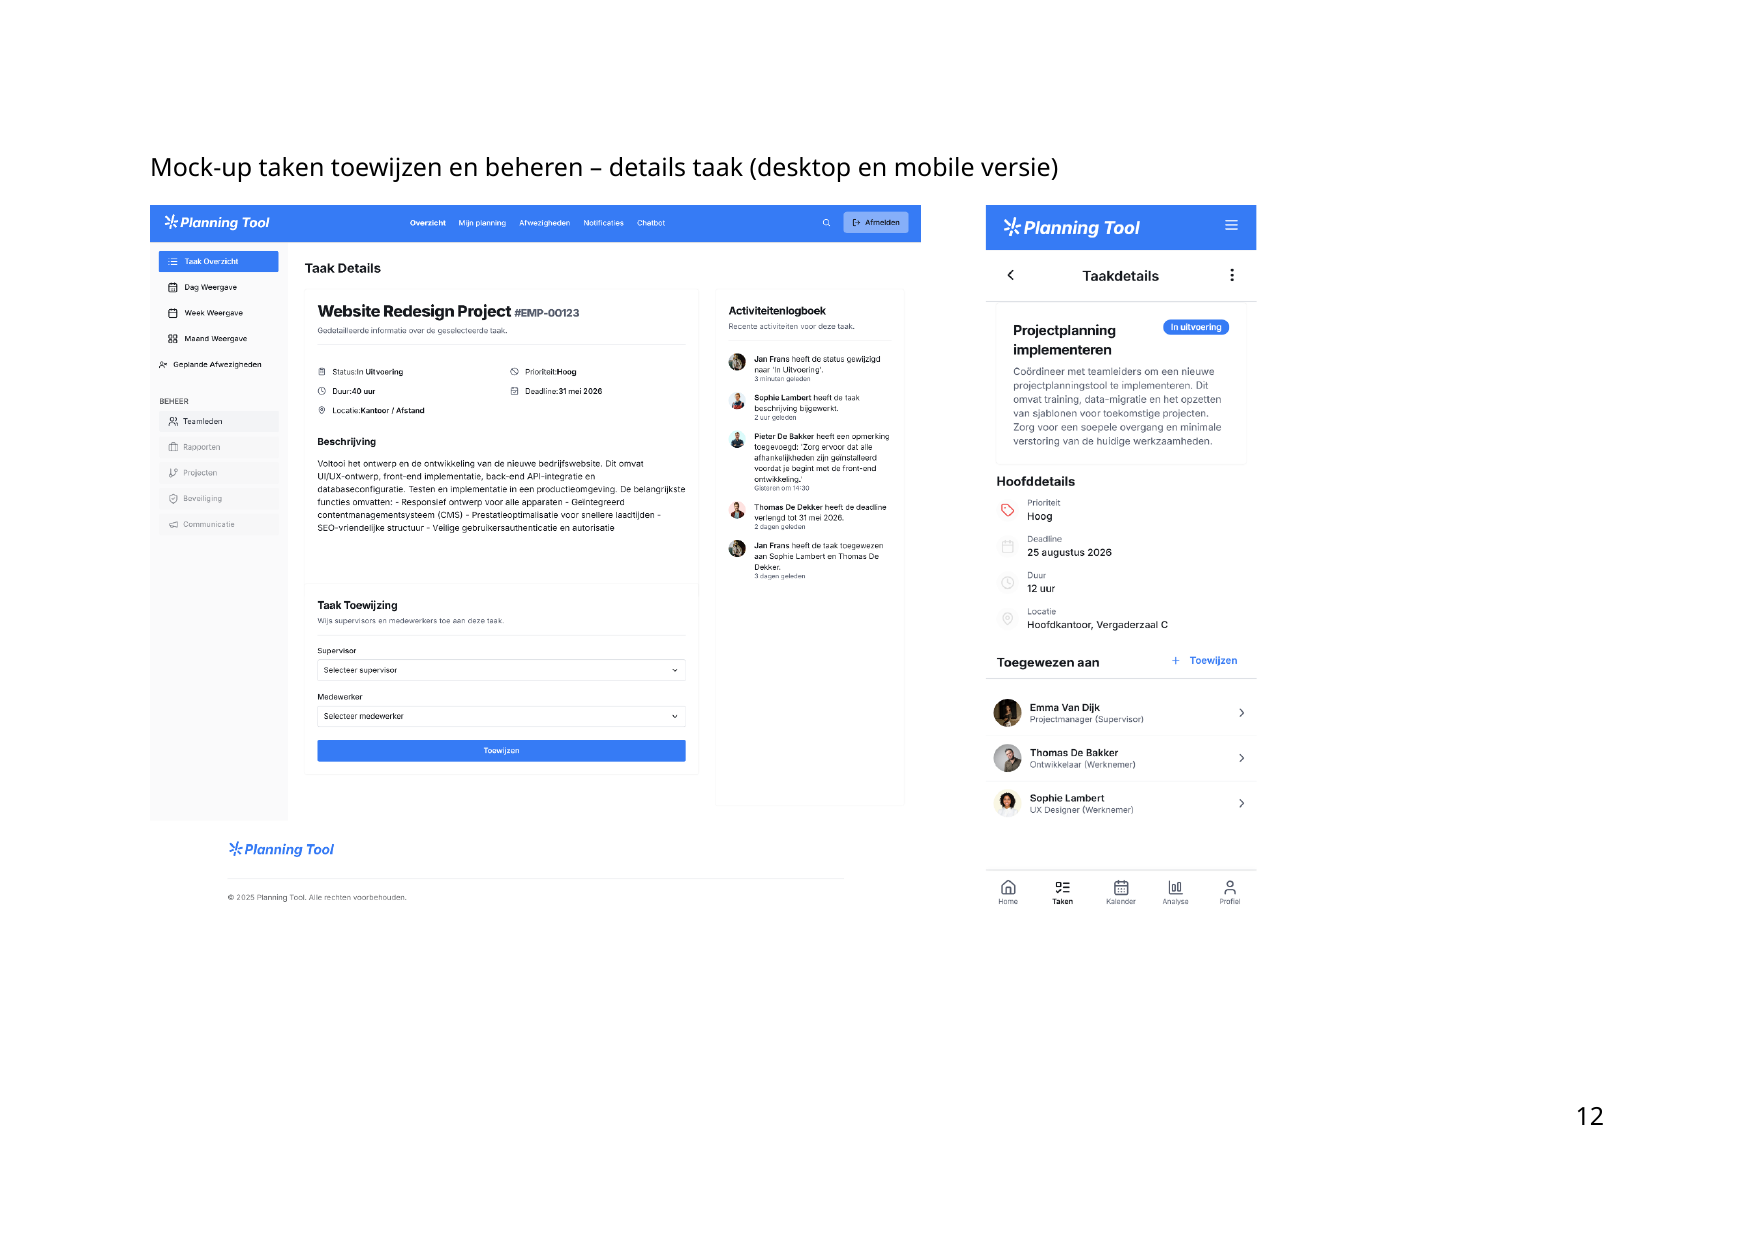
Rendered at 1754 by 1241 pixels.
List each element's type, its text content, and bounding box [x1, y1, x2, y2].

picture [985, 205, 1257, 915]
text Mock-up taken toewijzen en beheren – details taak (desktop en mobile versie) [150, 150, 1604, 184]
picture [150, 205, 921, 915]
